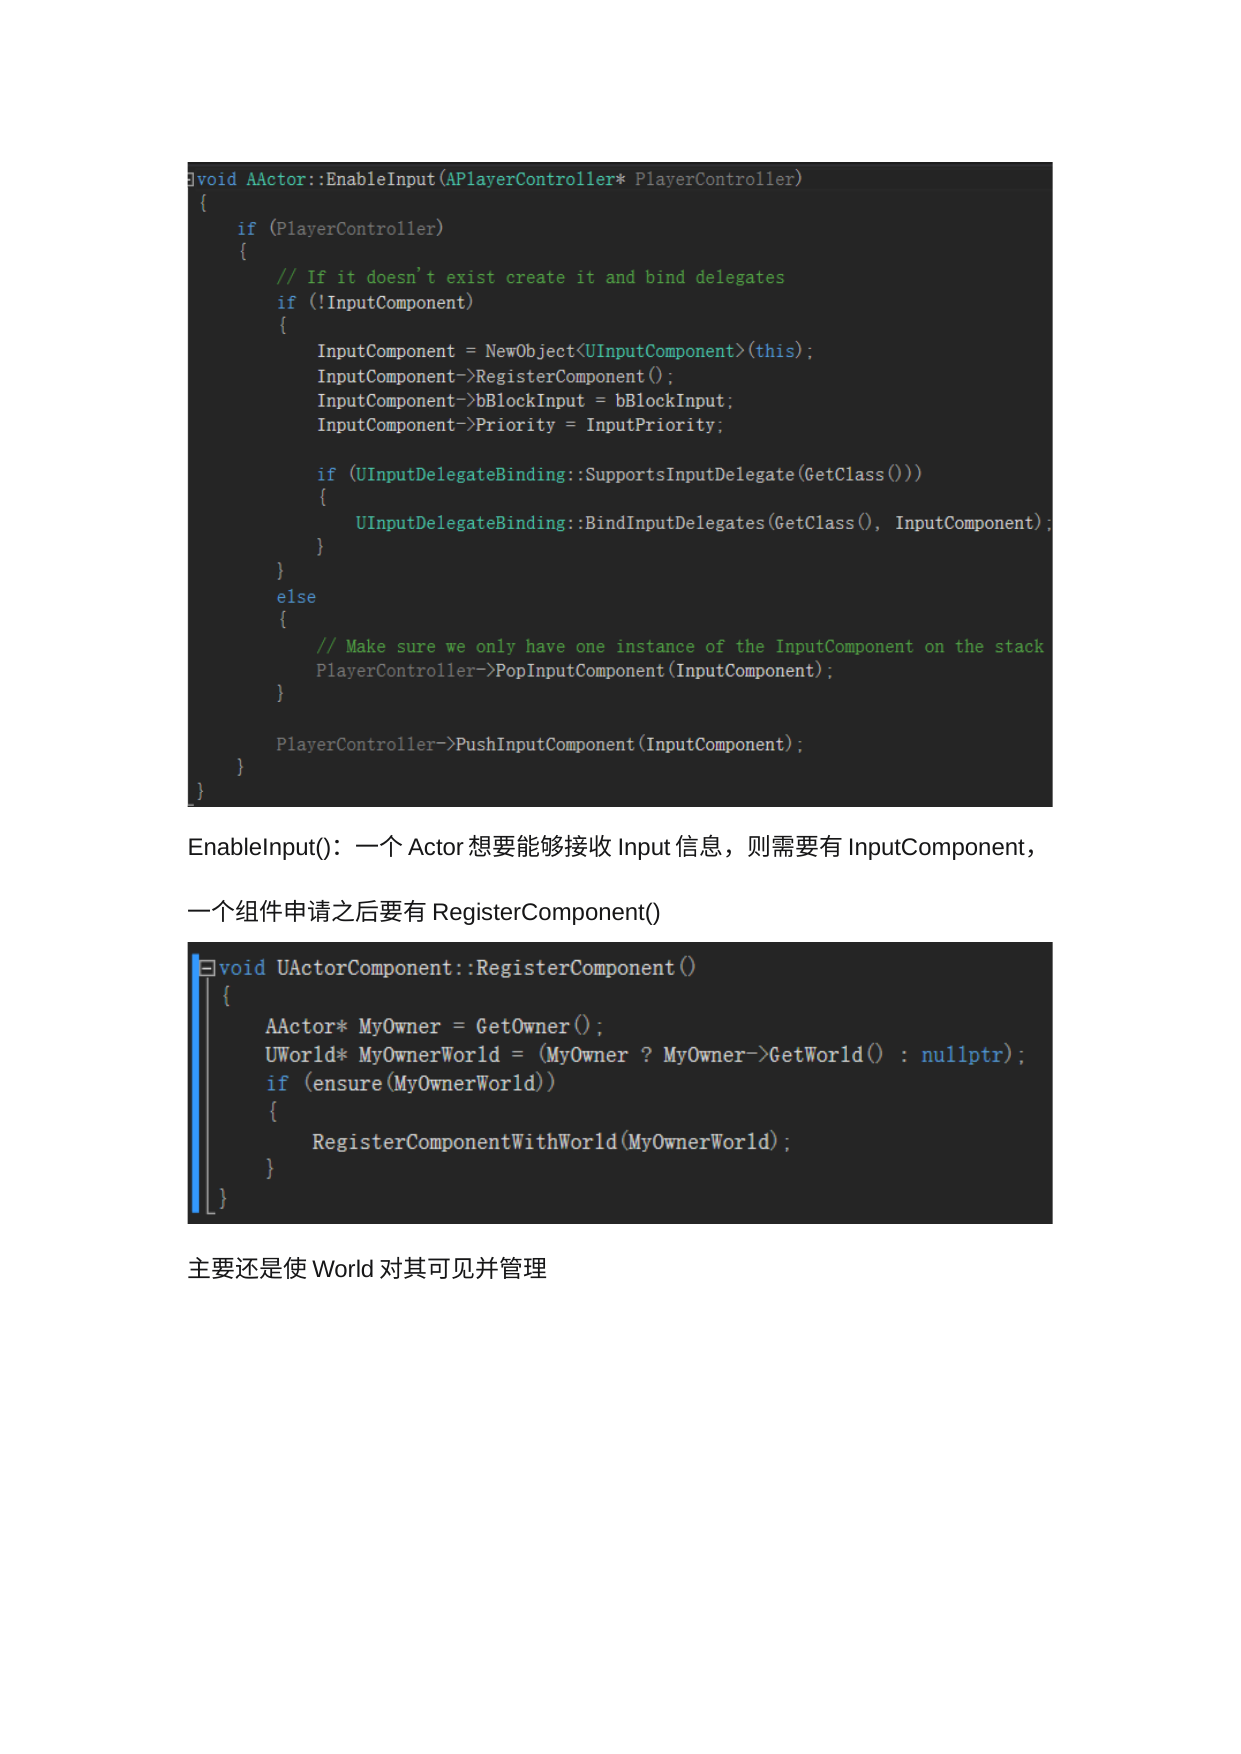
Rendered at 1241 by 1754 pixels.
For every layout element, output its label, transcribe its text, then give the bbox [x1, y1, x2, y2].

text EnableInput()：一个Actor想要能够接收Input信息，则需要有InputComponent，一个组件申请之后要有RegisterComponent() [187, 812, 1053, 942]
text 主要还是使World对其可见并管理 [187, 1234, 1053, 1299]
picture [187, 162, 1053, 807]
picture [187, 942, 1053, 1224]
